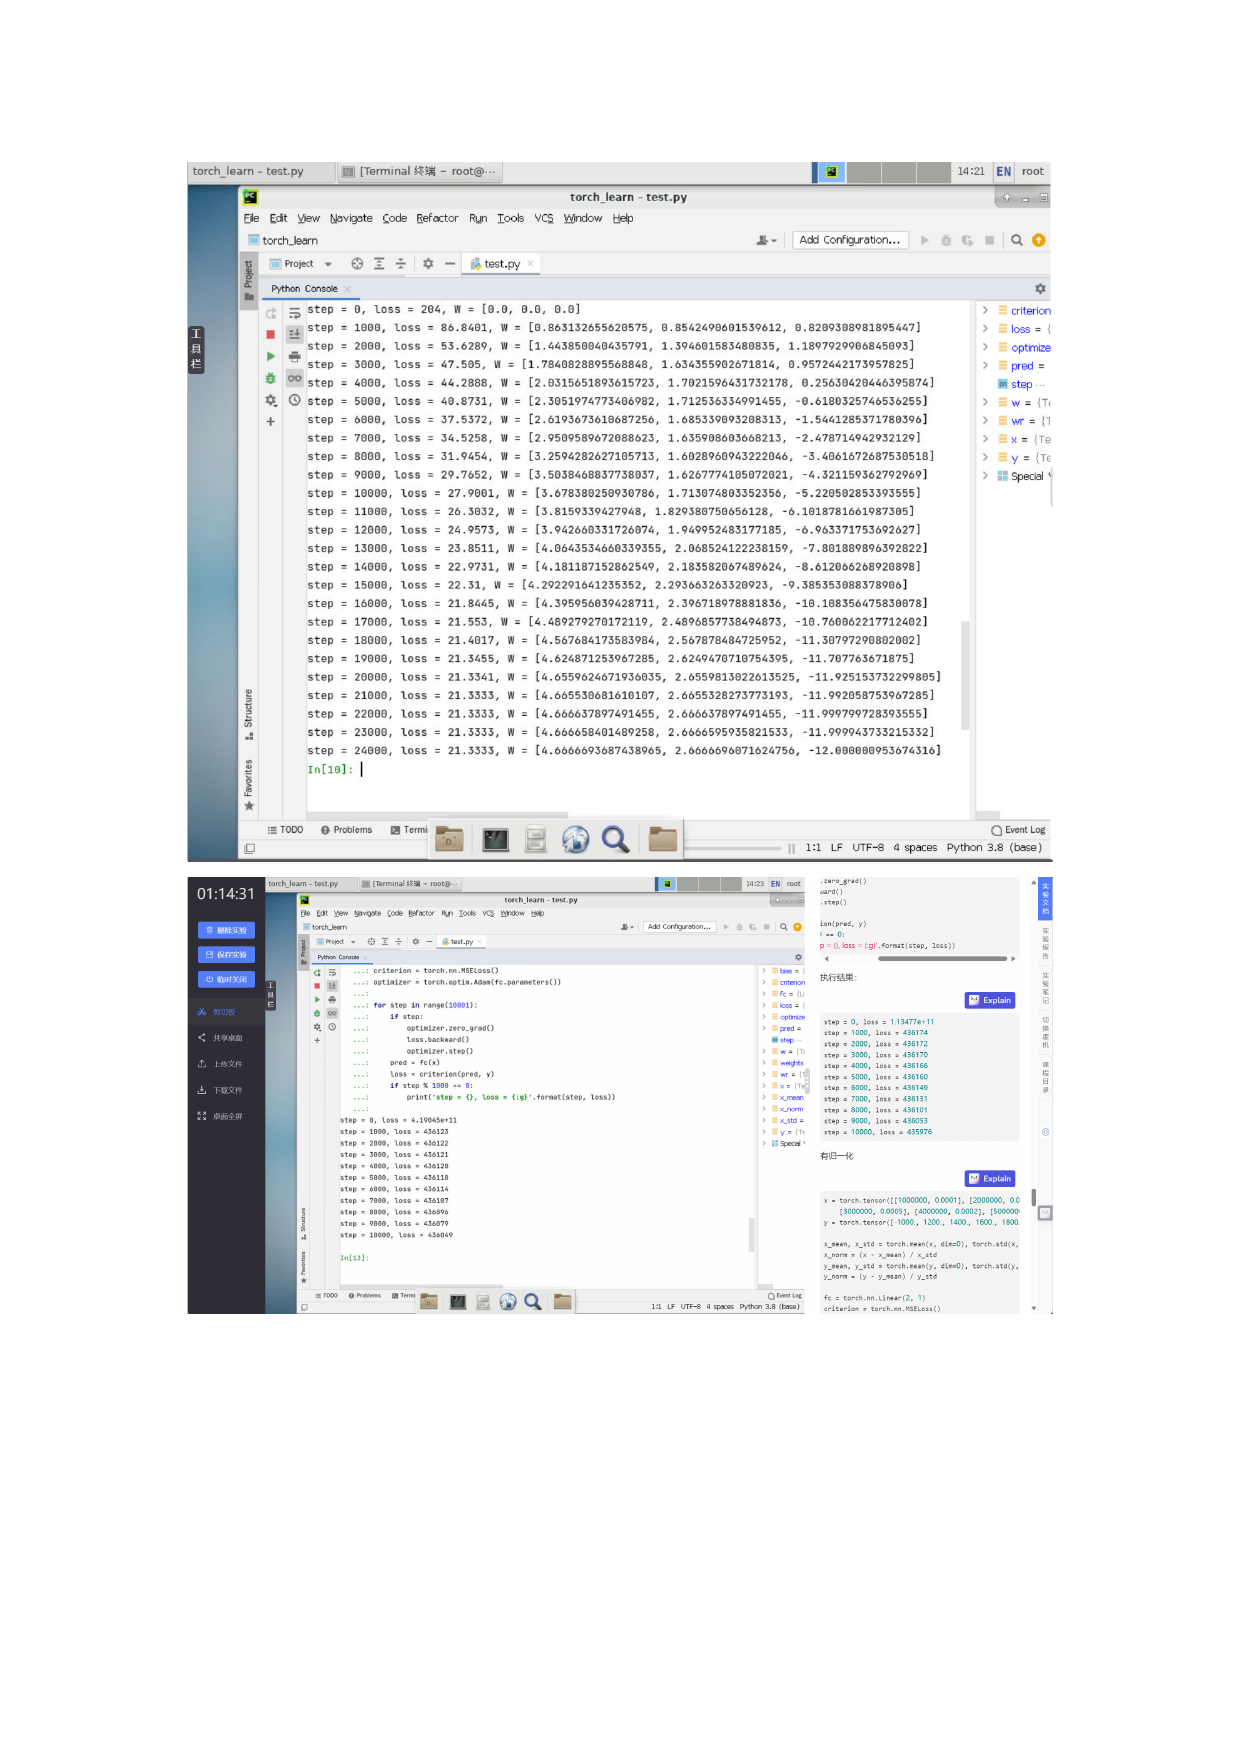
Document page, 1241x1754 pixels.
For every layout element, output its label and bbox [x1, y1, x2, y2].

picture [187, 877, 1053, 1314]
picture [187, 162, 1053, 862]
